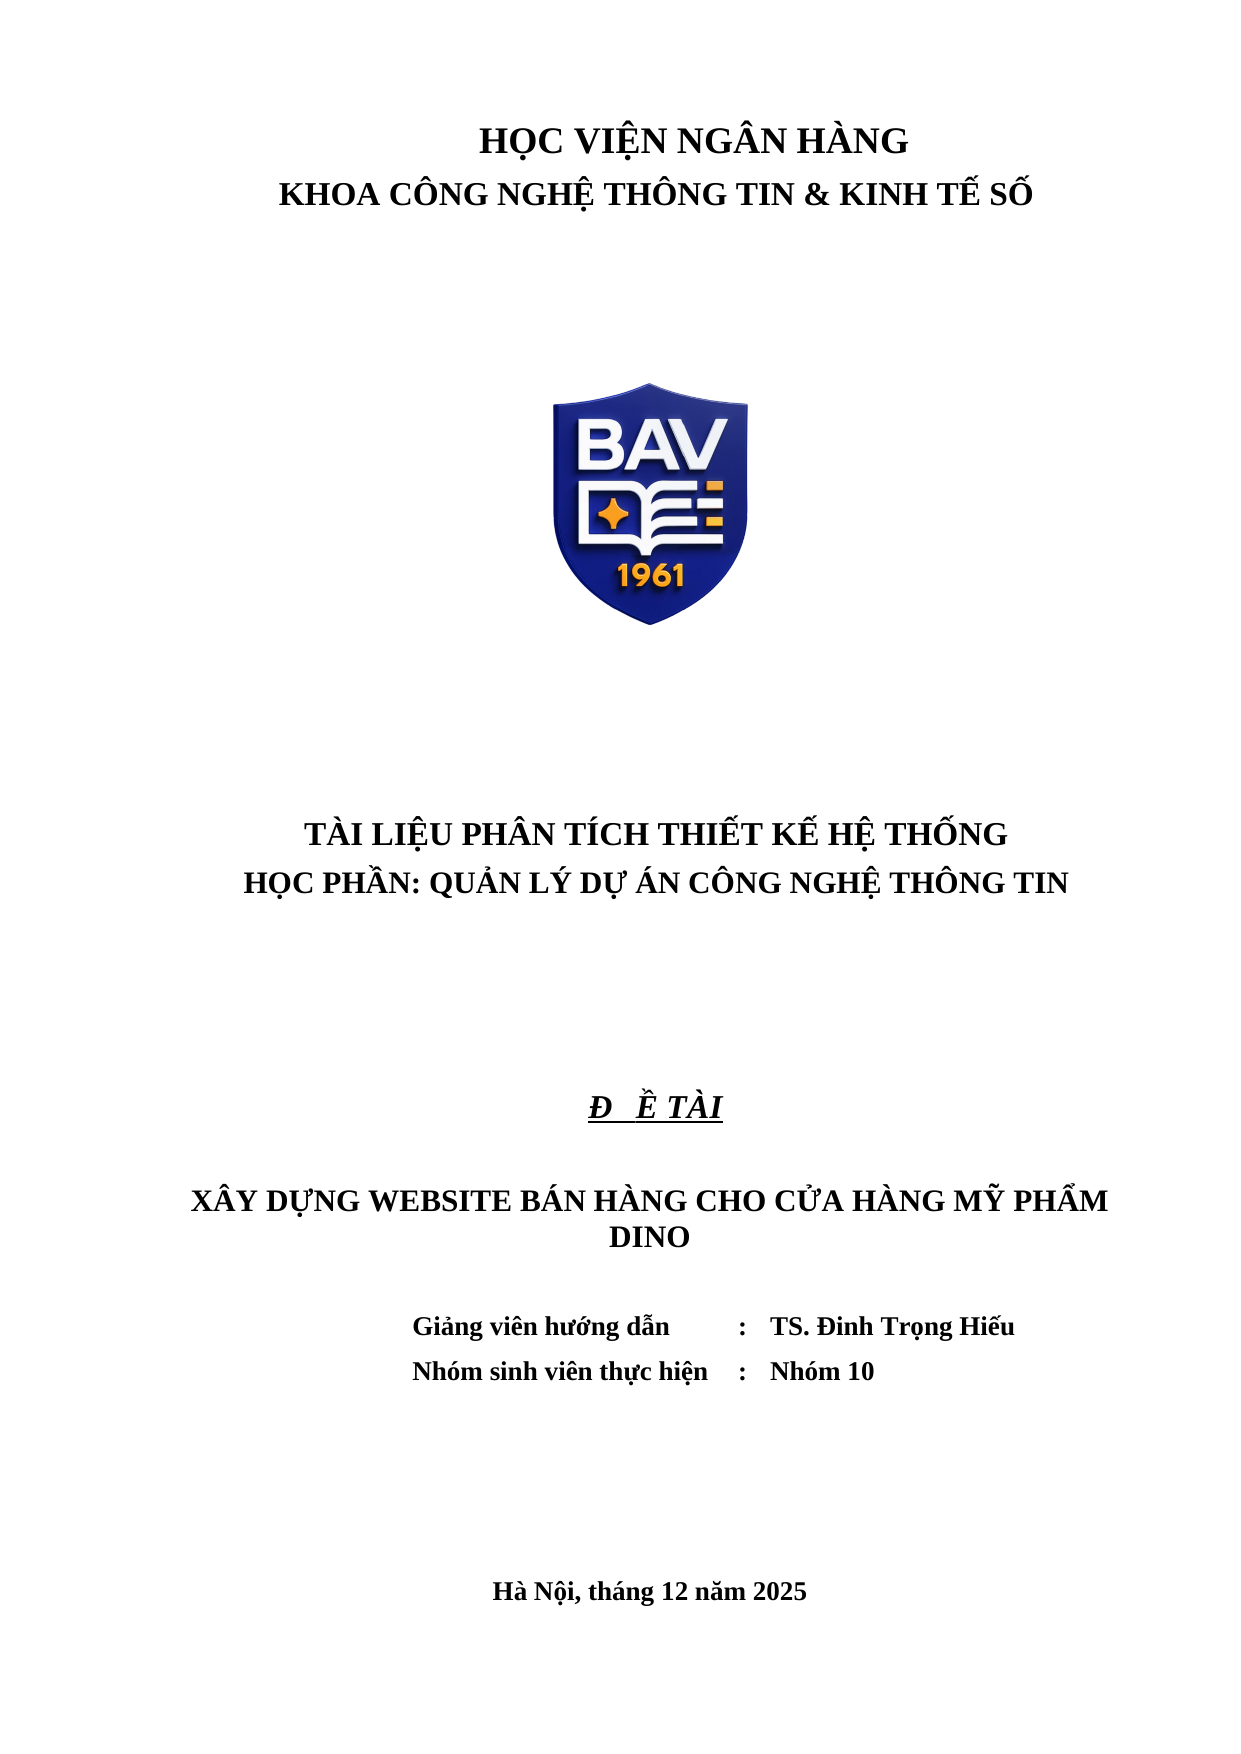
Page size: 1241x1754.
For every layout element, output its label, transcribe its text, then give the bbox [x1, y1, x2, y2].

text KHOA CÔNG NGHỆ THÔNG TIN & KINH TẾ SỐ [225, 174, 1088, 212]
text Hà Nội, tháng 12 năm 2025 [177, 1575, 1122, 1607]
table_header : [723, 1310, 758, 1356]
text TÀI LIỆU PHÂN TÍCH THIẾT KẾ HỆ THỐNG [225, 814, 1088, 852]
text HỌC VIỆN NGÂN HÀNG [266, 118, 1122, 161]
text HỌC PHẦN: QUẢN LÝ DỰ ÁN CÔNG NGHỆ THÔNG TIN [225, 865, 1088, 901]
table_cell Nhóm sinh viên thực hiện [391, 1356, 723, 1401]
text Đ Ề TÀI [225, 1088, 1088, 1126]
table_header Giảng viên hướng dẫn [391, 1310, 723, 1356]
table_cell Nhóm 10 [759, 1356, 1034, 1401]
text XÂY DỰNG WEBSITE BÁN HÀNG CHO CỬA HÀNG MỸ PHẨM DINO [177, 1182, 1122, 1254]
table_header TS. Đinh Trọng Hiếu [759, 1310, 1034, 1356]
picture [548, 379, 751, 627]
table_cell : [723, 1356, 758, 1401]
